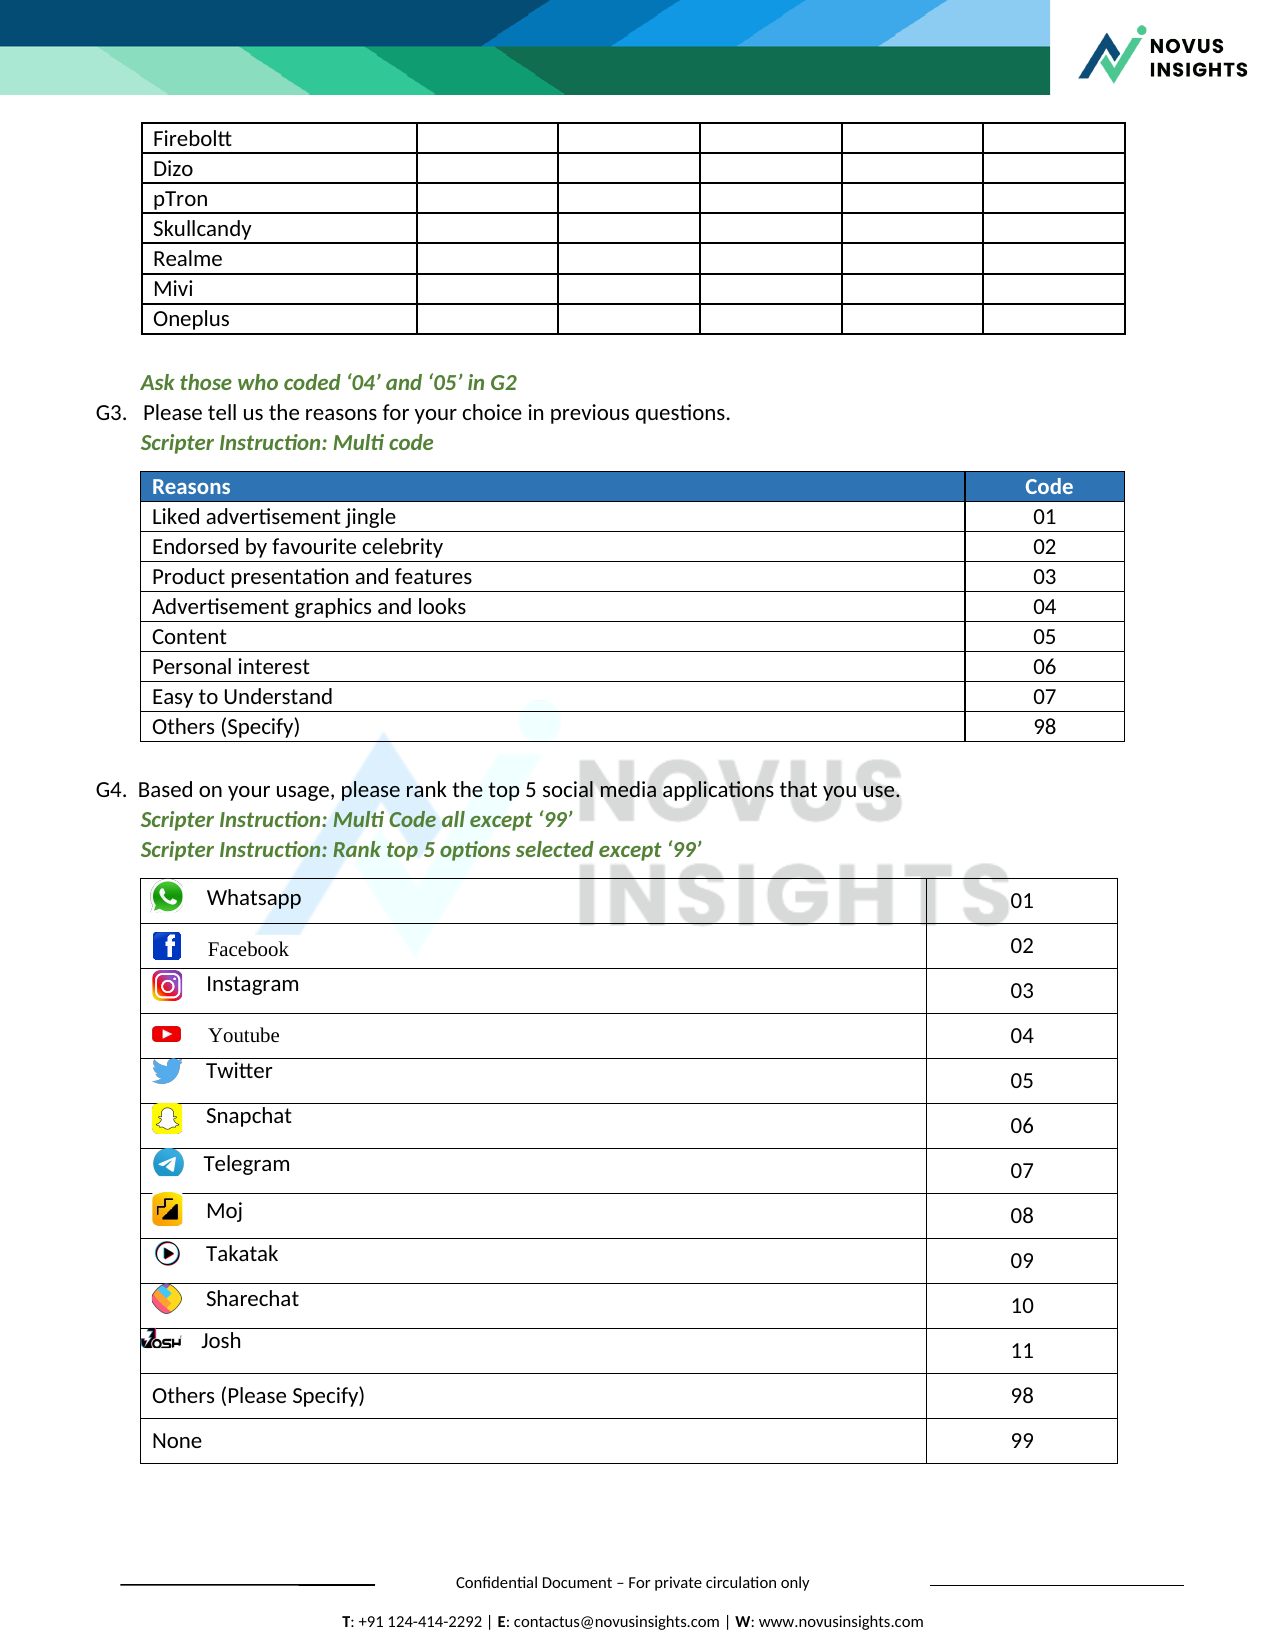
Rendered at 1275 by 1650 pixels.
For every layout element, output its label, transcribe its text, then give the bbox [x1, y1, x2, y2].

table_cell 03 [966, 562, 1124, 591]
table_cell Dizo [143, 154, 416, 182]
table_cell [559, 214, 699, 242]
table_cell Youtube [141, 1014, 926, 1058]
table_header 01 [927, 879, 1117, 923]
table_cell 04 [966, 592, 1124, 621]
table_cell Realme [143, 244, 416, 272]
table_cell [559, 184, 699, 212]
table_cell [984, 214, 1124, 242]
picture [148, 877, 183, 913]
text G4. Based on your usage, please rank the top 5 social media applications that you use. Scripter Instruction: Multi Code all except ‘99’ [96, 775, 1125, 833]
table_header Whatsapp [141, 879, 926, 923]
table_cell 06 [927, 1104, 1117, 1148]
table_cell [701, 305, 841, 333]
table_cell 02 [927, 924, 1117, 968]
picture [151, 1283, 182, 1314]
table_cell Others (Please Specify) [141, 1374, 926, 1418]
table_cell [984, 305, 1124, 333]
table_cell [559, 154, 699, 182]
picture [150, 1147, 185, 1177]
picture [151, 931, 182, 961]
table_cell Oneplus [143, 305, 416, 333]
table_cell [984, 184, 1124, 212]
table_cell Twitter [141, 1059, 926, 1103]
picture [0, 0, 1050, 95]
table_cell 09 [927, 1239, 1117, 1283]
table_cell [418, 275, 557, 302]
table_cell [843, 184, 982, 212]
table_cell [418, 244, 557, 272]
table_cell [701, 244, 841, 272]
table_cell Skullcandy [143, 214, 416, 242]
table_cell [559, 124, 699, 152]
table_cell Moj [141, 1194, 926, 1238]
table_cell Mivi [143, 275, 416, 302]
table_cell Instagram [141, 969, 926, 1013]
table_cell [559, 275, 699, 302]
table_cell [701, 275, 841, 302]
table_cell 11 [927, 1329, 1117, 1373]
picture [152, 1238, 183, 1269]
table_cell pTron [143, 184, 416, 212]
table_cell 98 [927, 1374, 1117, 1418]
table_cell Personal interest [141, 652, 964, 681]
table_cell [418, 154, 557, 182]
table_cell Others (Specify) [141, 712, 964, 741]
picture [150, 1192, 182, 1224]
table_cell Takatak [141, 1239, 926, 1283]
table_cell [843, 124, 982, 152]
table_cell Product presentation and features [141, 562, 964, 591]
table_cell [418, 305, 557, 333]
table_cell 07 [927, 1149, 1117, 1193]
text Ask those who coded ‘04’ and ‘05’ in G2 [141, 368, 1125, 396]
picture [1053, 0, 1272, 110]
table_cell Endorsed by favourite celebrity [141, 532, 964, 561]
table_cell [701, 184, 841, 212]
table_header Code [966, 472, 1124, 501]
table_cell 04 [927, 1014, 1117, 1058]
picture [151, 1025, 182, 1043]
table_cell Facebook [141, 924, 926, 968]
table_cell [984, 275, 1124, 302]
table_cell [418, 184, 557, 212]
table_cell 06 [966, 652, 1124, 681]
table_cell 98 [966, 712, 1124, 741]
table_cell Liked advertisement jingle [141, 502, 964, 531]
table_cell [843, 214, 982, 242]
text Scripter Instruction: Rank top 5 options selected except ‘99’ [141, 835, 1125, 863]
table_cell 03 [927, 969, 1117, 1013]
table_cell [559, 305, 699, 333]
table_cell Easy to Understand [141, 682, 964, 711]
table_header Reasons [141, 472, 964, 501]
text Scripter Instruction: Multi code [141, 428, 1125, 456]
table_cell Sharechat [141, 1284, 926, 1328]
picture [152, 1103, 183, 1134]
picture [152, 1058, 183, 1084]
table_cell [701, 154, 841, 182]
table_cell None [141, 1419, 926, 1463]
table_cell [701, 124, 841, 152]
table_cell 08 [927, 1194, 1117, 1238]
table_cell [984, 244, 1124, 272]
table_cell [418, 214, 557, 242]
table_cell Fireboltt [143, 124, 416, 152]
table_cell [418, 124, 557, 152]
table_cell [984, 124, 1124, 152]
table_cell Snapchat [141, 1104, 926, 1148]
table_cell 01 [966, 502, 1124, 531]
table_cell 07 [966, 682, 1124, 711]
table_cell [843, 244, 982, 272]
table_cell 10 [927, 1284, 1117, 1328]
table_cell [559, 244, 699, 272]
table_cell [701, 214, 841, 242]
picture [140, 1327, 183, 1349]
table_cell [843, 305, 982, 333]
picture [152, 970, 183, 1001]
text G3. Please tell us the reasons for your choice in previous questions. [96, 398, 1125, 426]
table_cell Telegram [141, 1149, 926, 1193]
table_cell 02 [966, 532, 1124, 561]
table_cell Content [141, 622, 964, 651]
table_cell [843, 275, 982, 302]
table_cell [984, 154, 1124, 182]
table_cell [843, 154, 982, 182]
table_cell 05 [966, 622, 1124, 651]
table_cell Advertisement graphics and looks [141, 592, 964, 621]
table_cell 99 [927, 1419, 1117, 1463]
table_cell 05 [927, 1059, 1117, 1103]
table_cell Josh [141, 1329, 926, 1373]
